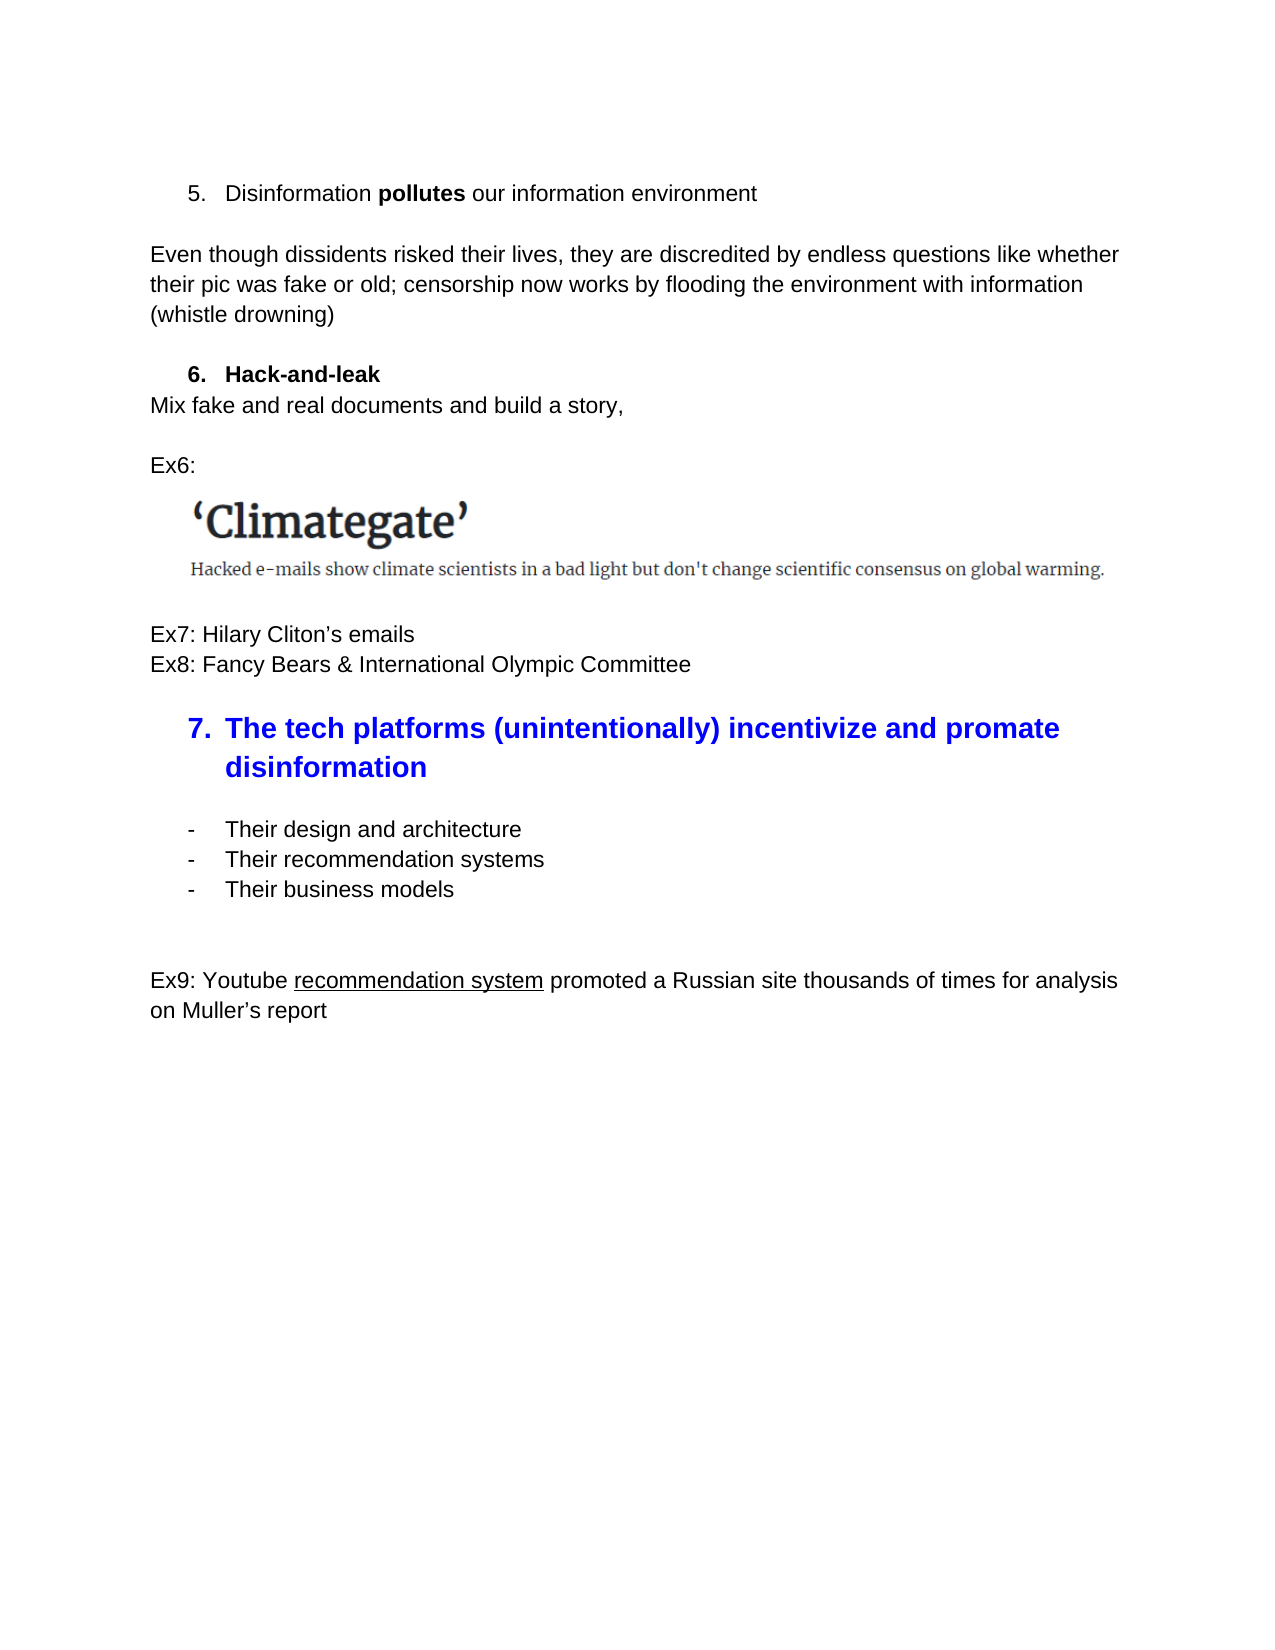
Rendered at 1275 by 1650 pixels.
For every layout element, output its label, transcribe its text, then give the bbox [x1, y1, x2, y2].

list Their recommendation systems [187, 846, 1125, 872]
text Mix fake and real documents and build a story, [150, 392, 1125, 418]
list Their business models [187, 876, 1125, 902]
text Ex8: Fancy Bears & International Olympic Committee [150, 651, 1125, 677]
text Even though dissidents risked their lives, they are discredited by endless questions like whether their pic was fake or old; censorship now works by flooding the environment with information (whistle drowning) [150, 241, 1125, 327]
list Hack-and-leak [187, 361, 1125, 388]
list The tech platforms (unintentionally) incentivize and promate disinformation [187, 711, 1125, 783]
text Ex6: [150, 452, 1125, 478]
list Disinformation pollutes our information environment [187, 180, 1125, 207]
picture [150, 482, 1125, 587]
text Ex9: Youtube recommendation system promoted a Russian site thousands of times for analysis on Muller’s report [150, 967, 1125, 1023]
text Ex7: Hilary Cliton’s emails [150, 621, 1125, 647]
list Their design and architecture [187, 816, 1125, 842]
